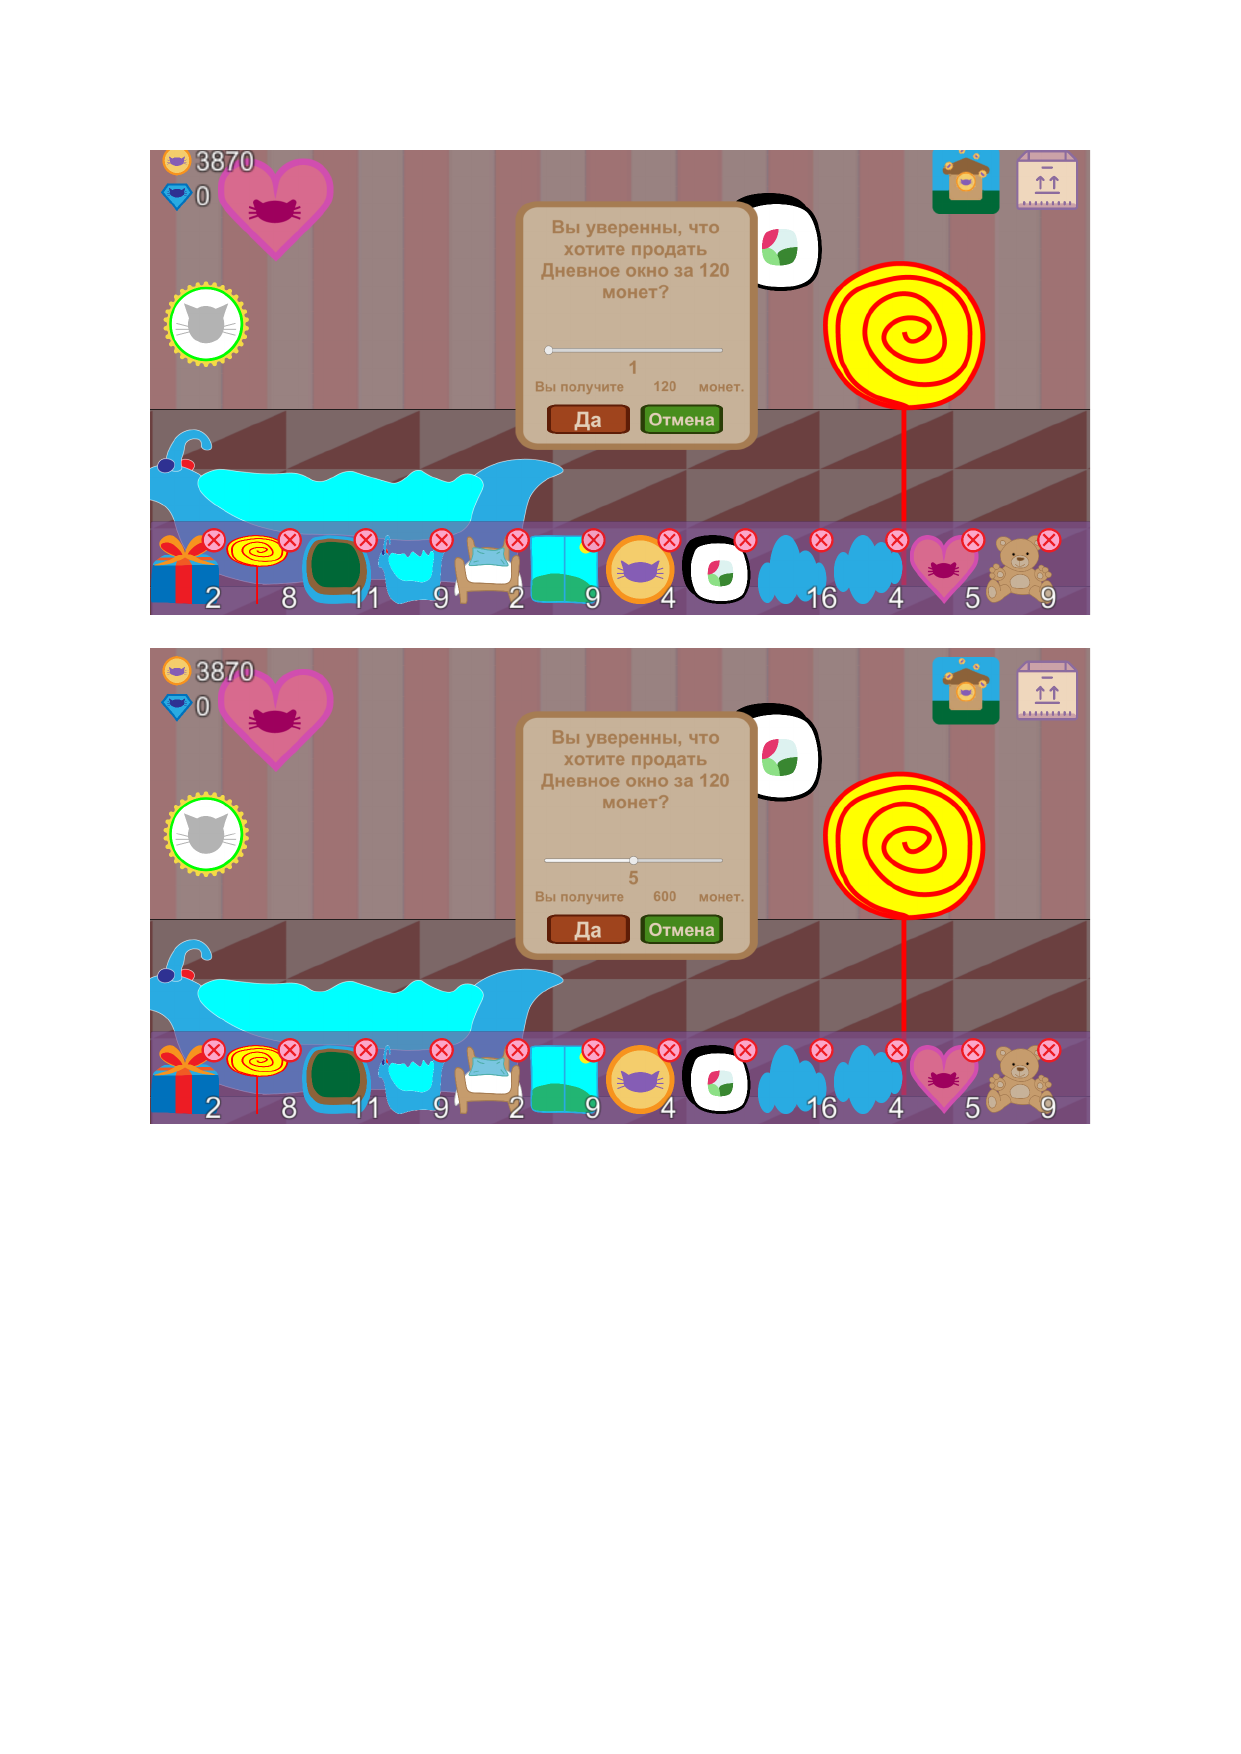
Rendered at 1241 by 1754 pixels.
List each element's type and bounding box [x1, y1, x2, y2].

picture [150, 648, 1091, 1124]
picture [150, 150, 1091, 615]
